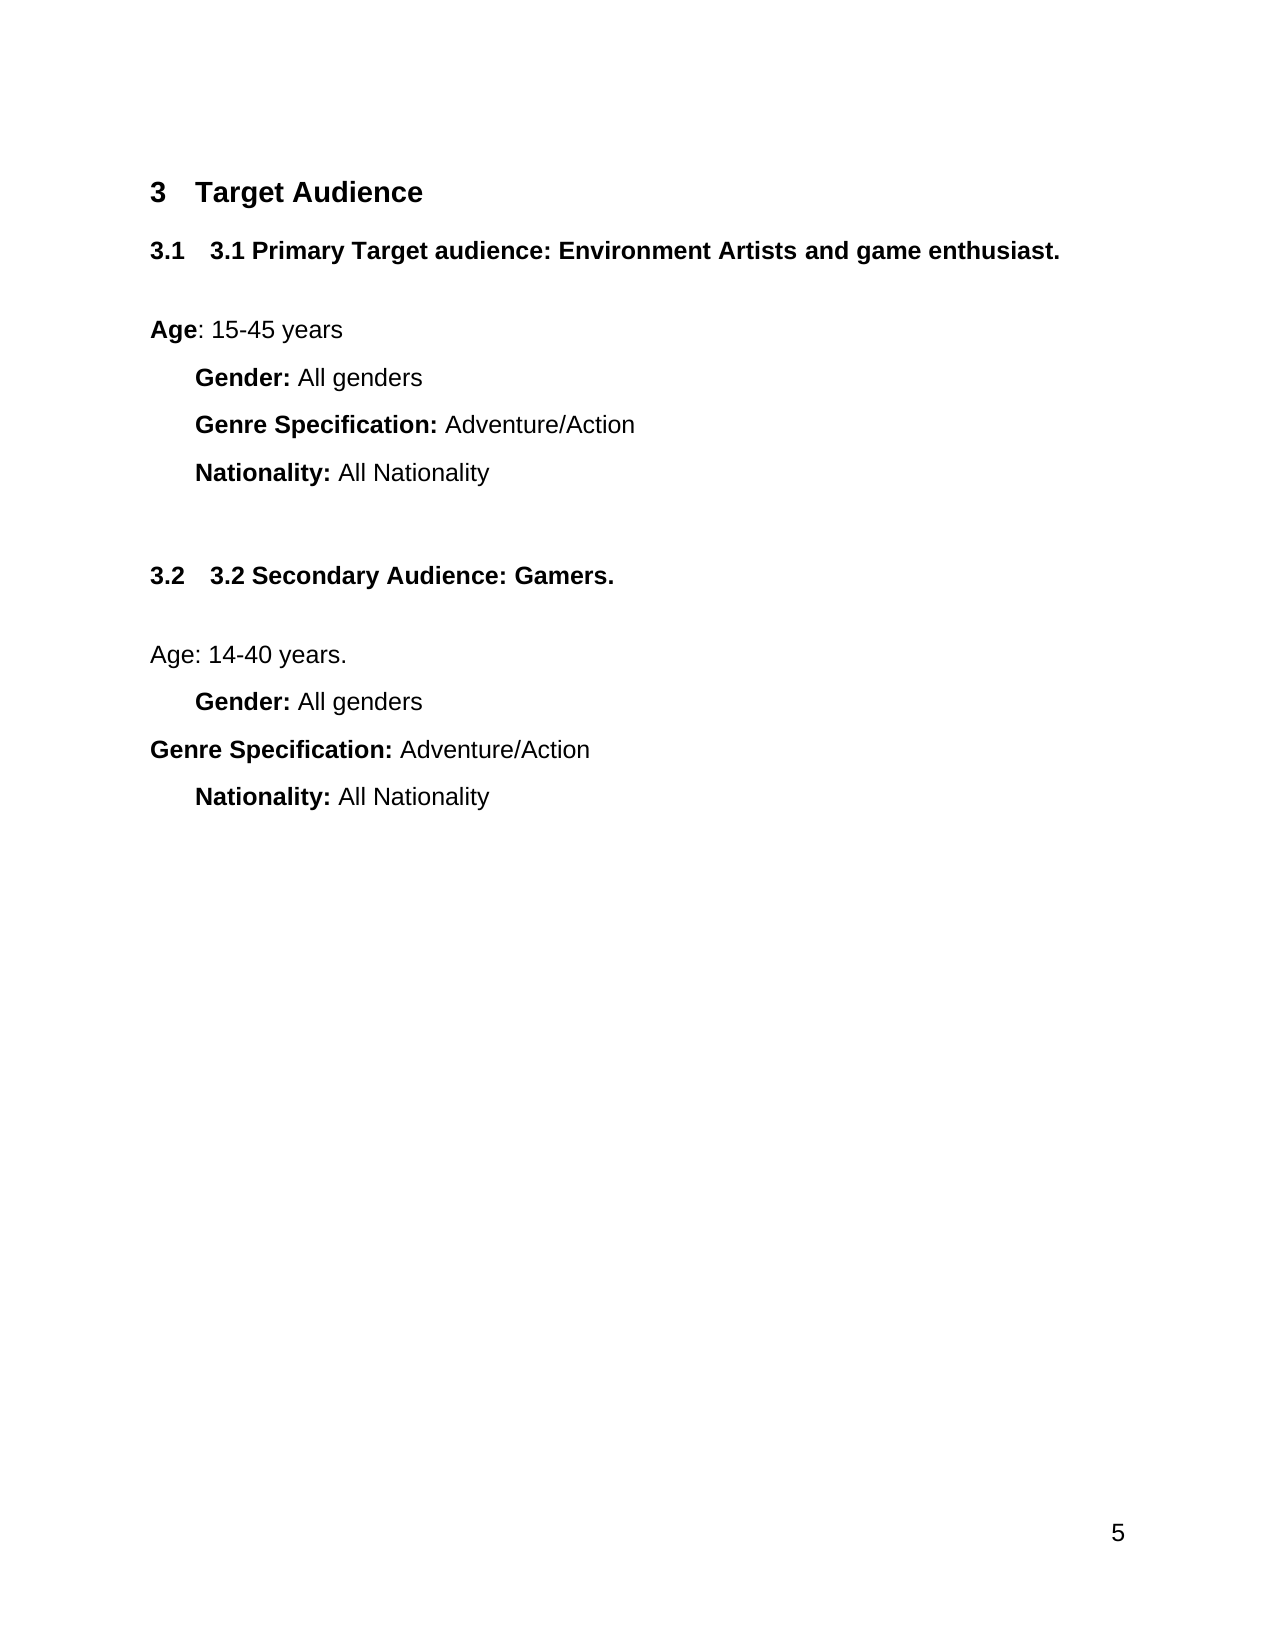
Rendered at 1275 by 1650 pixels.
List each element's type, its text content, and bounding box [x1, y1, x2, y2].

subtitle Target Audience [150, 175, 1125, 208]
text Age: 14-40 years. [150, 640, 1125, 668]
subtitle 3.1 Primary Target audience: Environment Artists and game enthusiast. [150, 236, 1125, 265]
text Gender: All genders [195, 687, 1112, 716]
text Nationality: All Nationality [195, 782, 1112, 811]
subtitle 3.2 Secondary Audience: Gamers. [150, 561, 1125, 590]
text Genre Specification: Adventure/Action [195, 410, 1112, 439]
text Genre Specification: Adventure/Action [150, 735, 1125, 764]
text Nationality: All Nationality [195, 458, 1112, 486]
text Gender: All genders [195, 363, 1112, 391]
text Age: 15-45 years [150, 315, 1125, 344]
